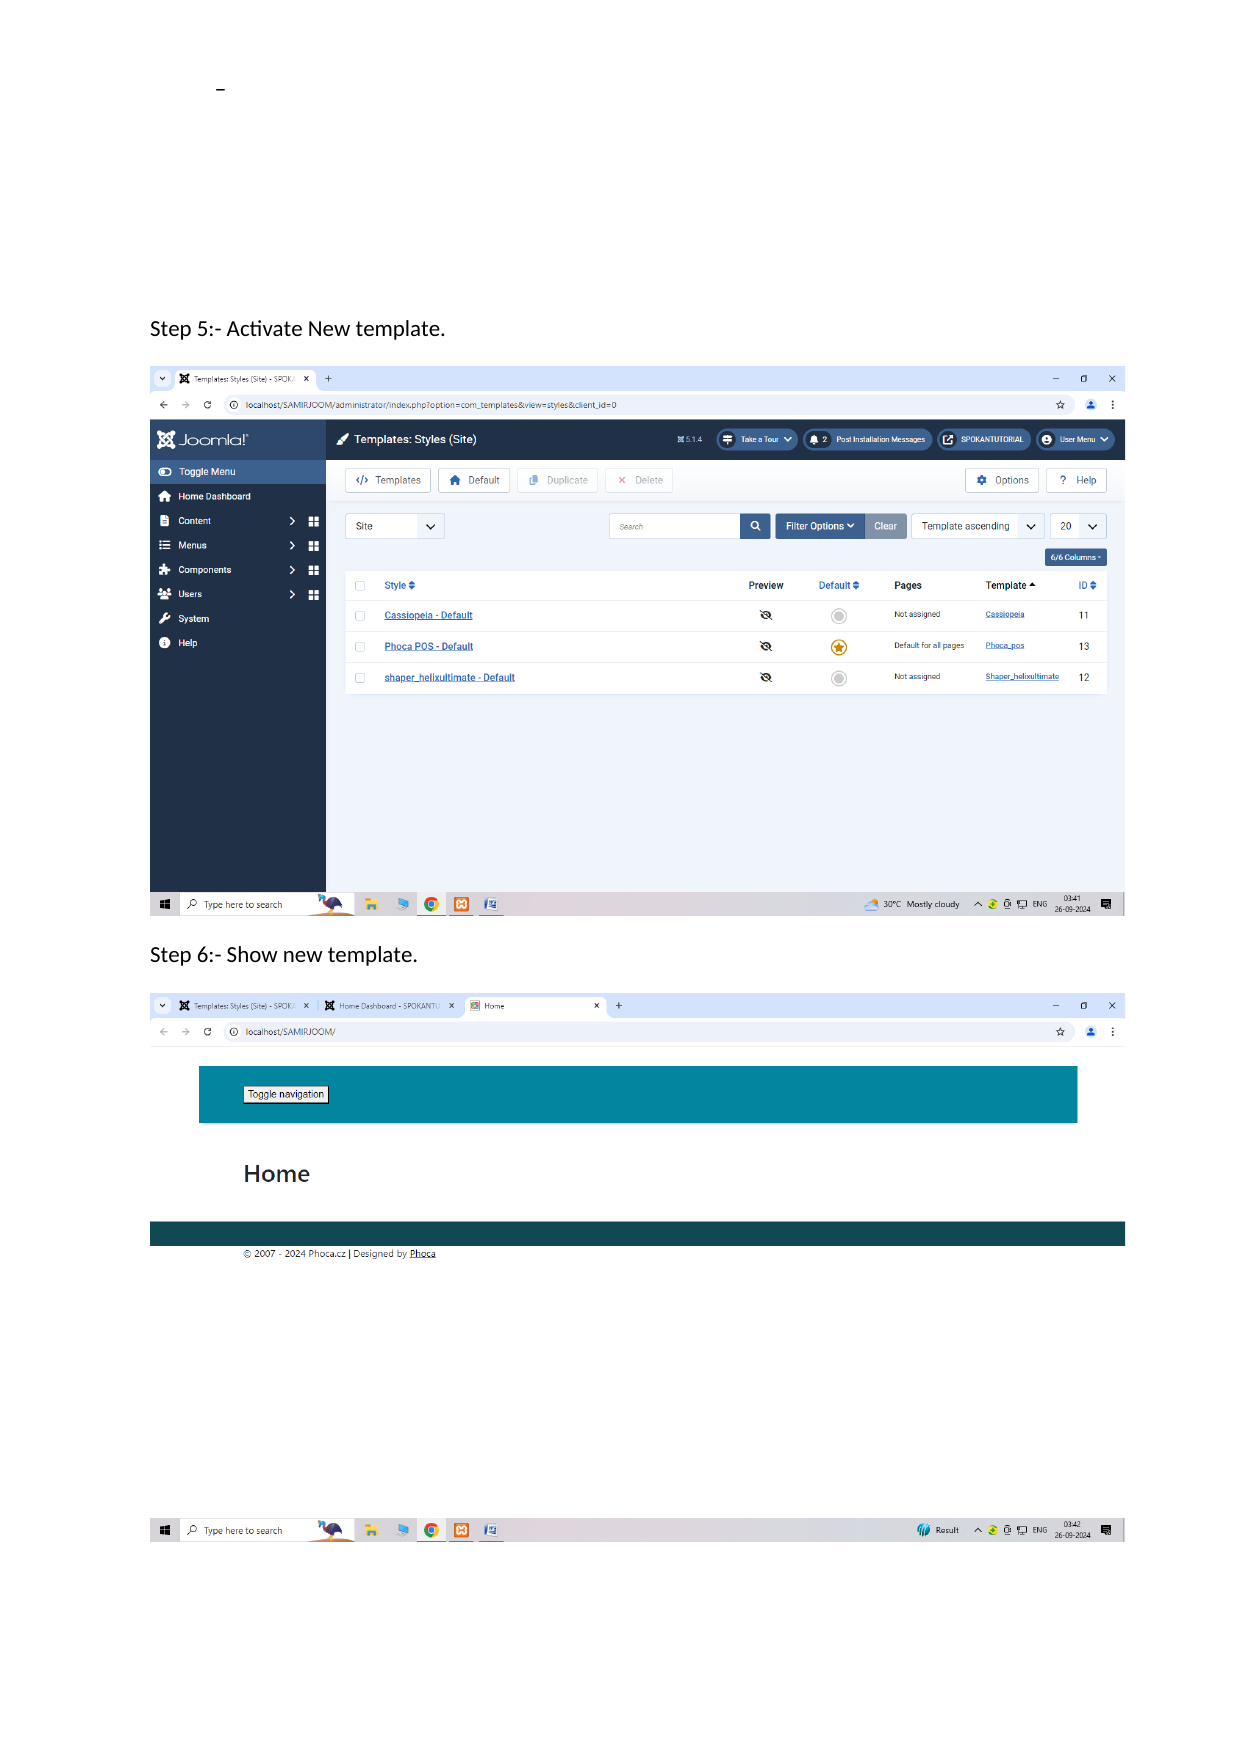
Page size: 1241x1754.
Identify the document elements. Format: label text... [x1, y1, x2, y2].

text Step 5:- Activate New template. [150, 314, 1096, 342]
picture [150, 993, 1125, 1542]
text Step 6:- Show new template. [150, 940, 1096, 968]
picture [150, 366, 1125, 916]
